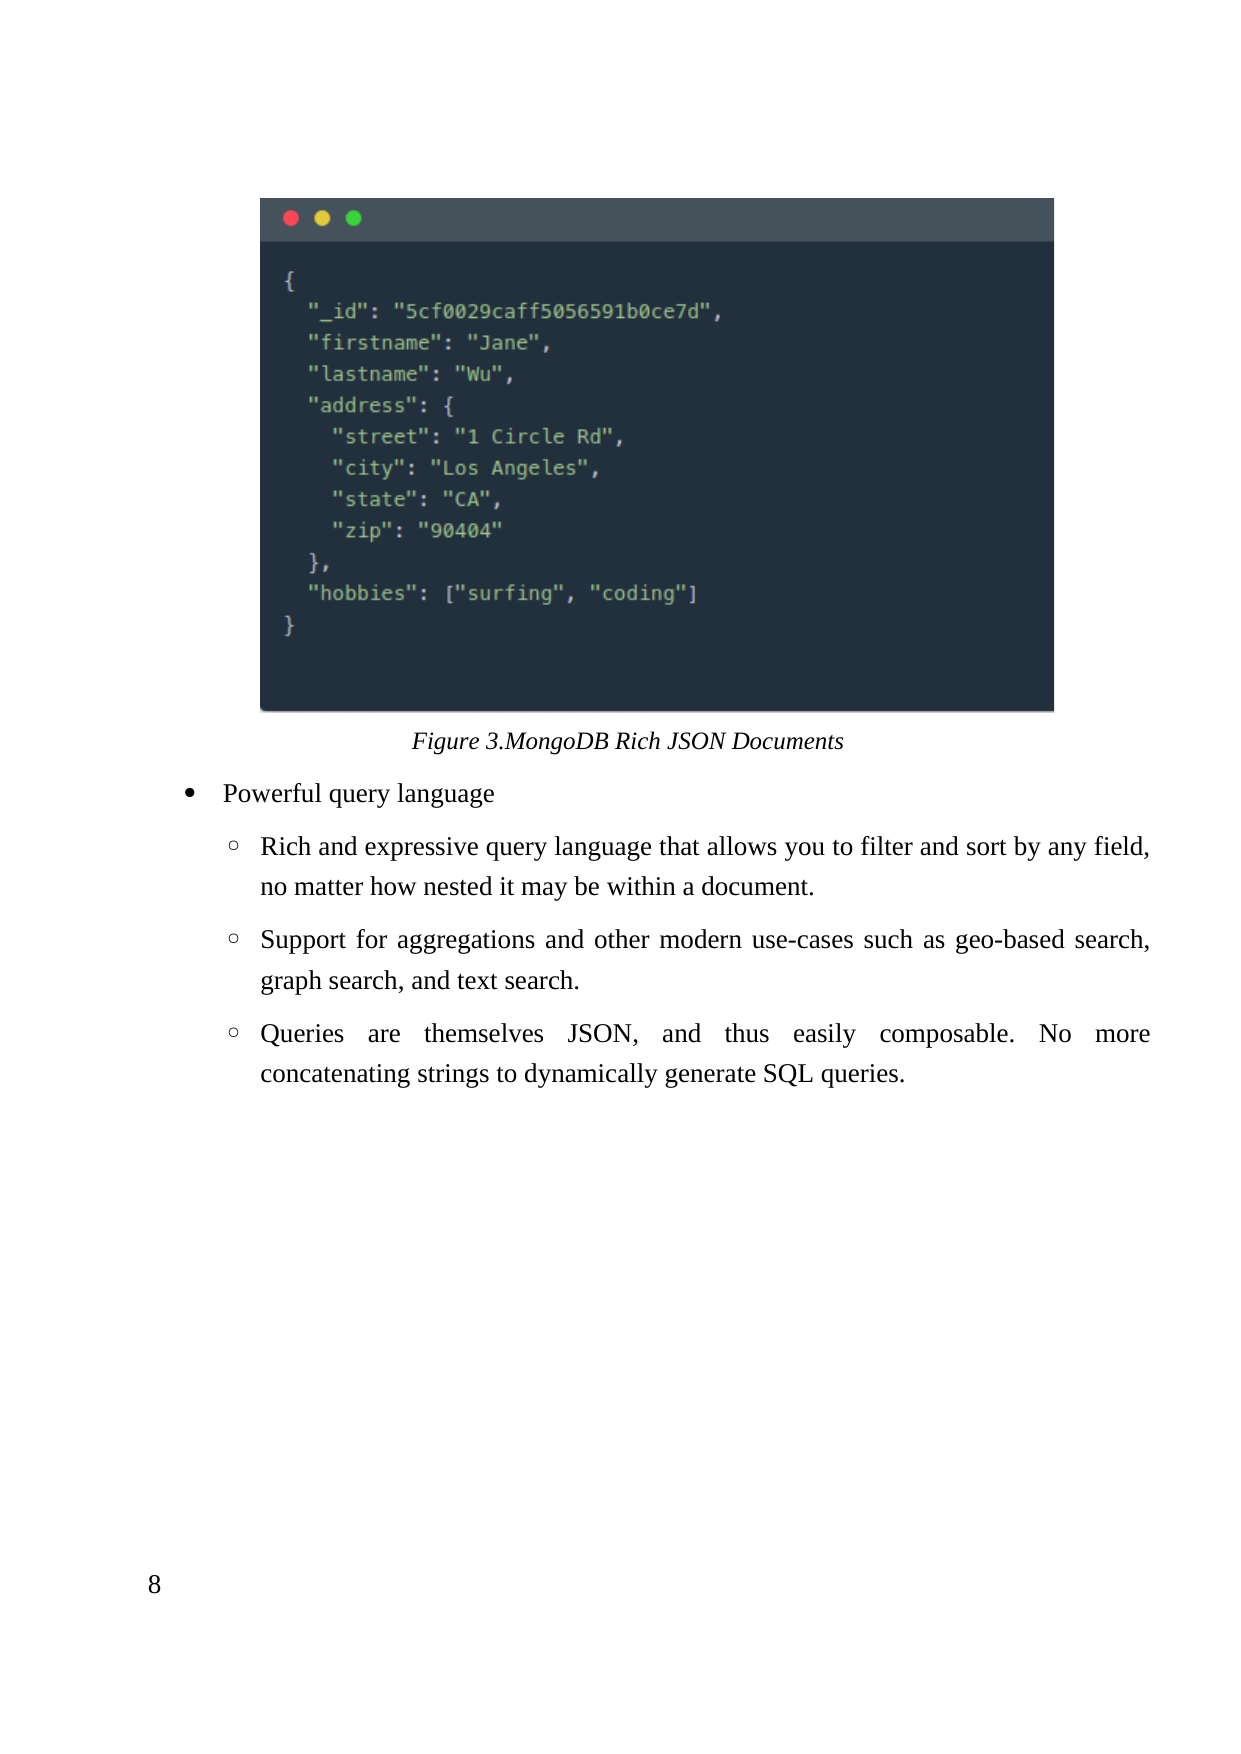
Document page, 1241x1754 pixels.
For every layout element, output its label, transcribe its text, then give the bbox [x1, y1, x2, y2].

list Queries are themselves JSON, and thus easily composable. No more concatenating strings to dynamically generate SQL queries. [223, 1017, 1152, 1088]
list Powerful query language [185, 777, 1152, 808]
list Support for aggregations and other modern use-cases such as geo-based search, graph search, and text search. [223, 923, 1152, 995]
list Rich and expressive query language that allows you to filter and sort by any field, no matter how nested it may be within a document. [223, 830, 1152, 902]
picture [260, 198, 1055, 713]
